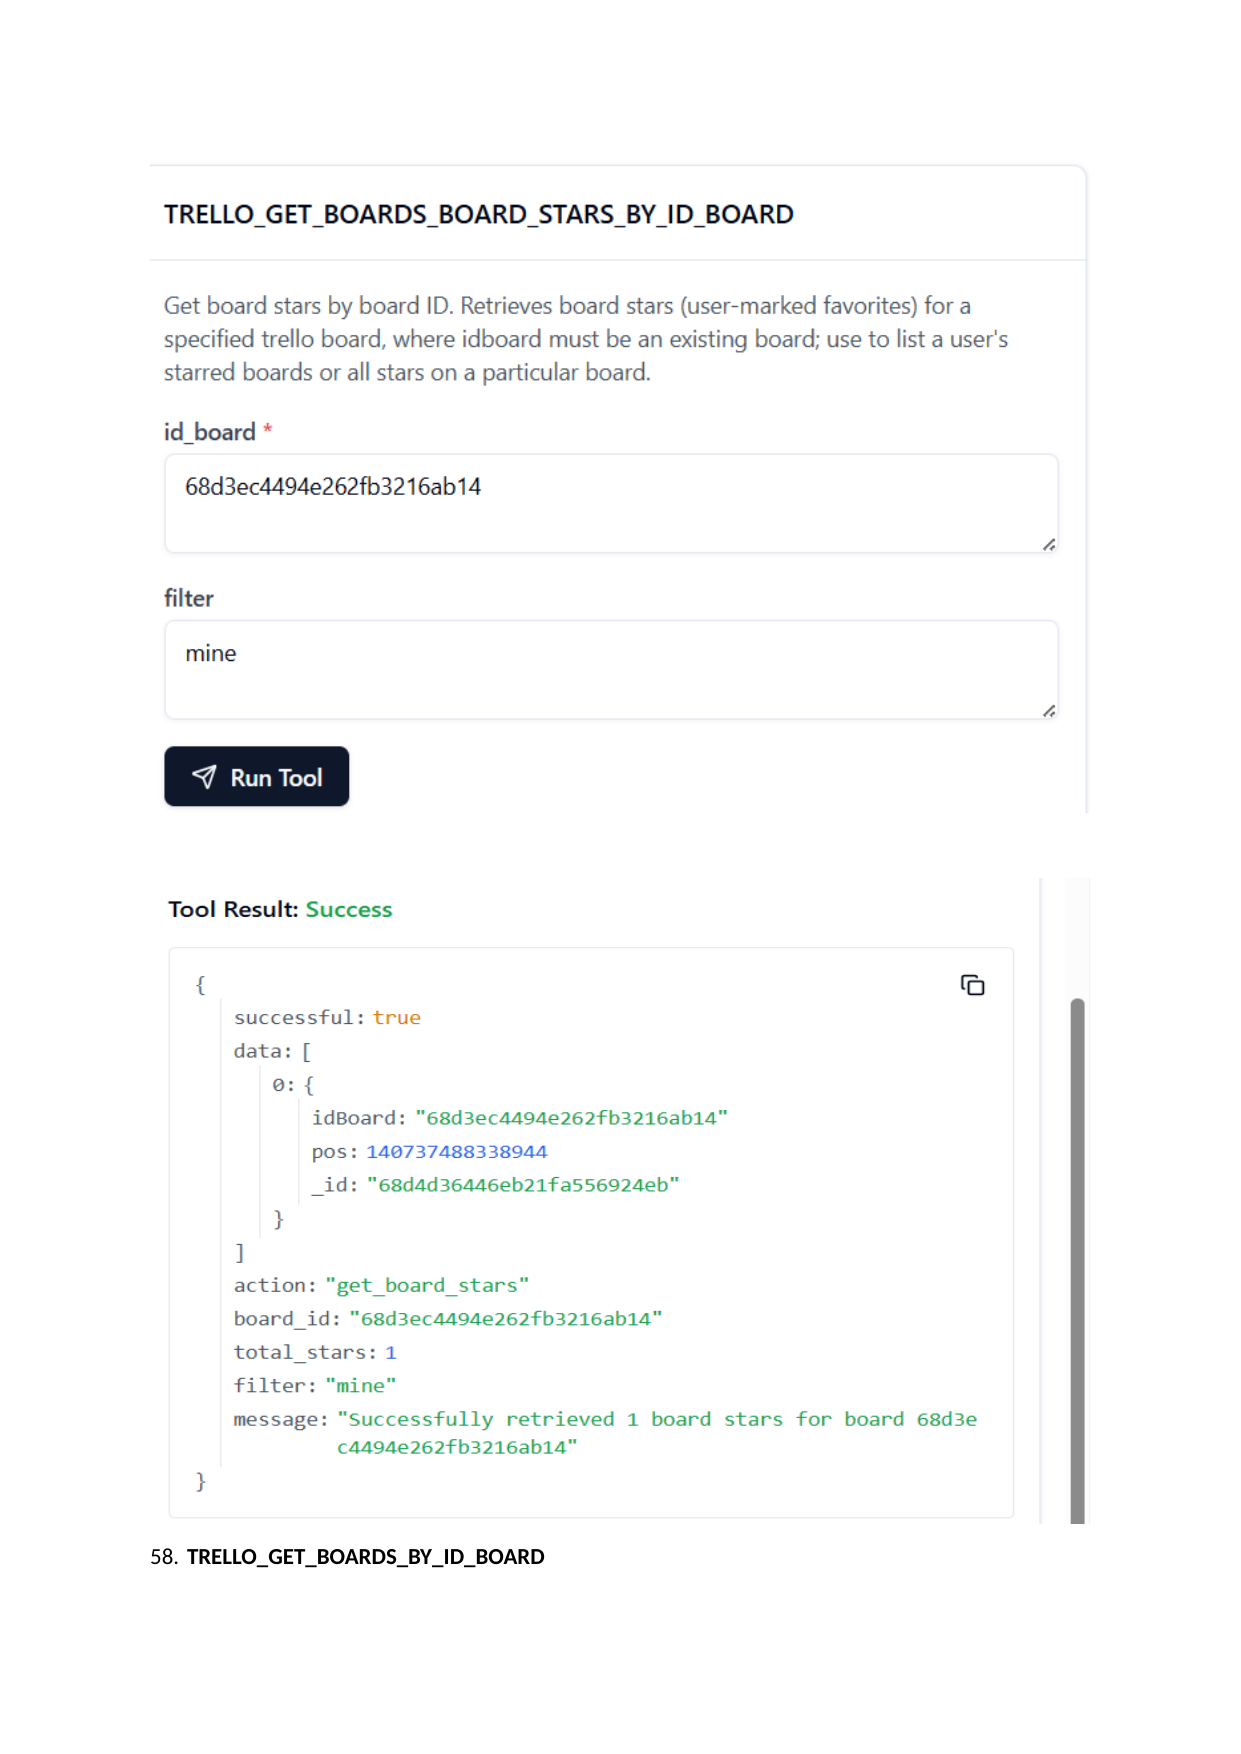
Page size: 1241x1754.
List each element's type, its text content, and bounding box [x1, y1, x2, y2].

text 58. TRELLO_GET_BOARDS_BY_ID_BOARD [150, 1542, 1090, 1570]
picture [150, 878, 1091, 1524]
picture [150, 150, 1091, 813]
